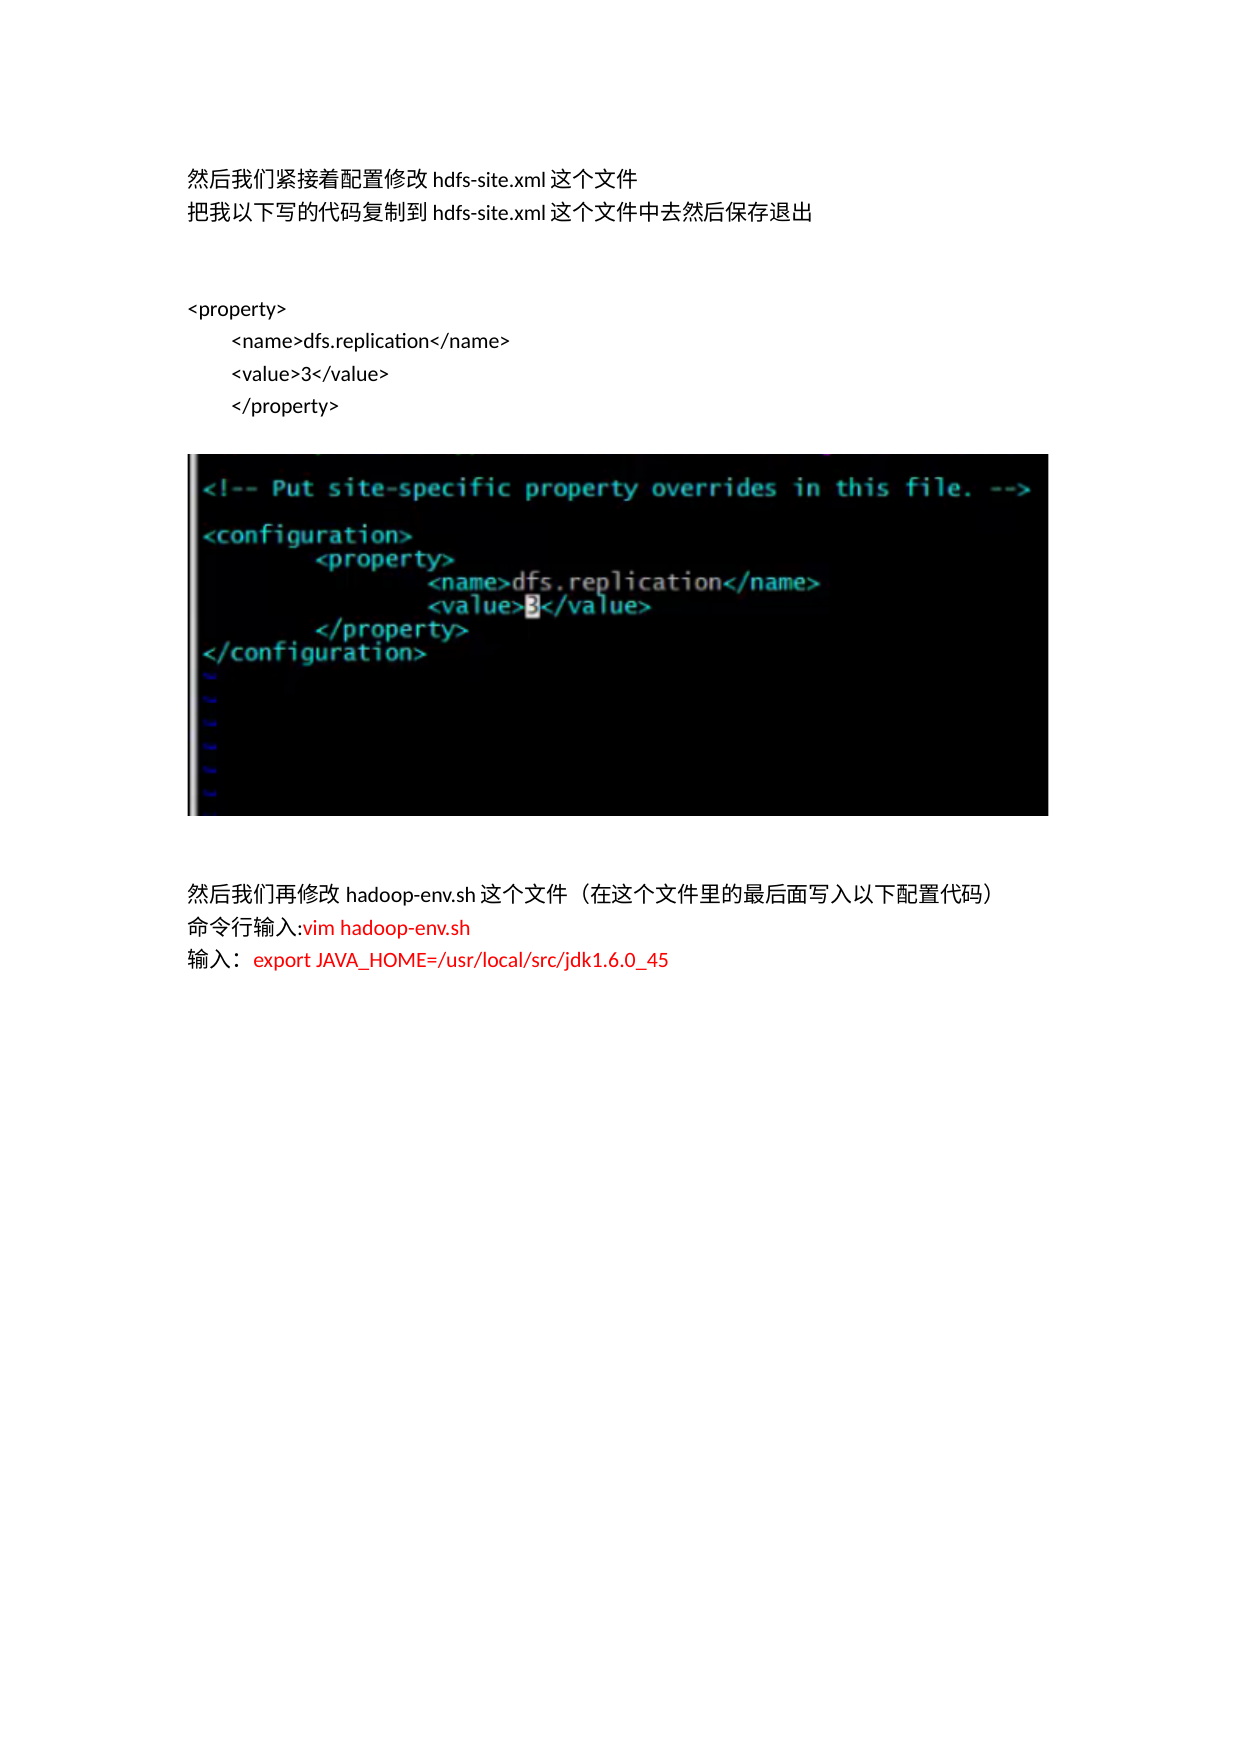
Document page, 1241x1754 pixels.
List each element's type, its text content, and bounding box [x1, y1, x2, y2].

list 命令行输入:vim hadoop-env.sh [187, 909, 1053, 942]
list 把我以下写的代码复制到hdfs-site.xml这个文件中去然后保存退出 [187, 194, 1053, 227]
list <value>3</value> [187, 357, 1053, 389]
list <name>dfs.replication</name> [187, 324, 1053, 357]
list </property> [187, 389, 1053, 422]
list 输入：export JAVA_HOME=/usr/local/src/jdk1.6.0_45 [187, 942, 1053, 974]
picture [187, 454, 1049, 816]
list 然后我们再修改 hadoop-env.sh这个文件（在这个文件里的最后面写入以下配置代码） [187, 877, 1053, 909]
list <property> [187, 292, 1053, 324]
list 然后我们紧接着配置修改hdfs-site.xml这个文件 [187, 162, 1053, 194]
